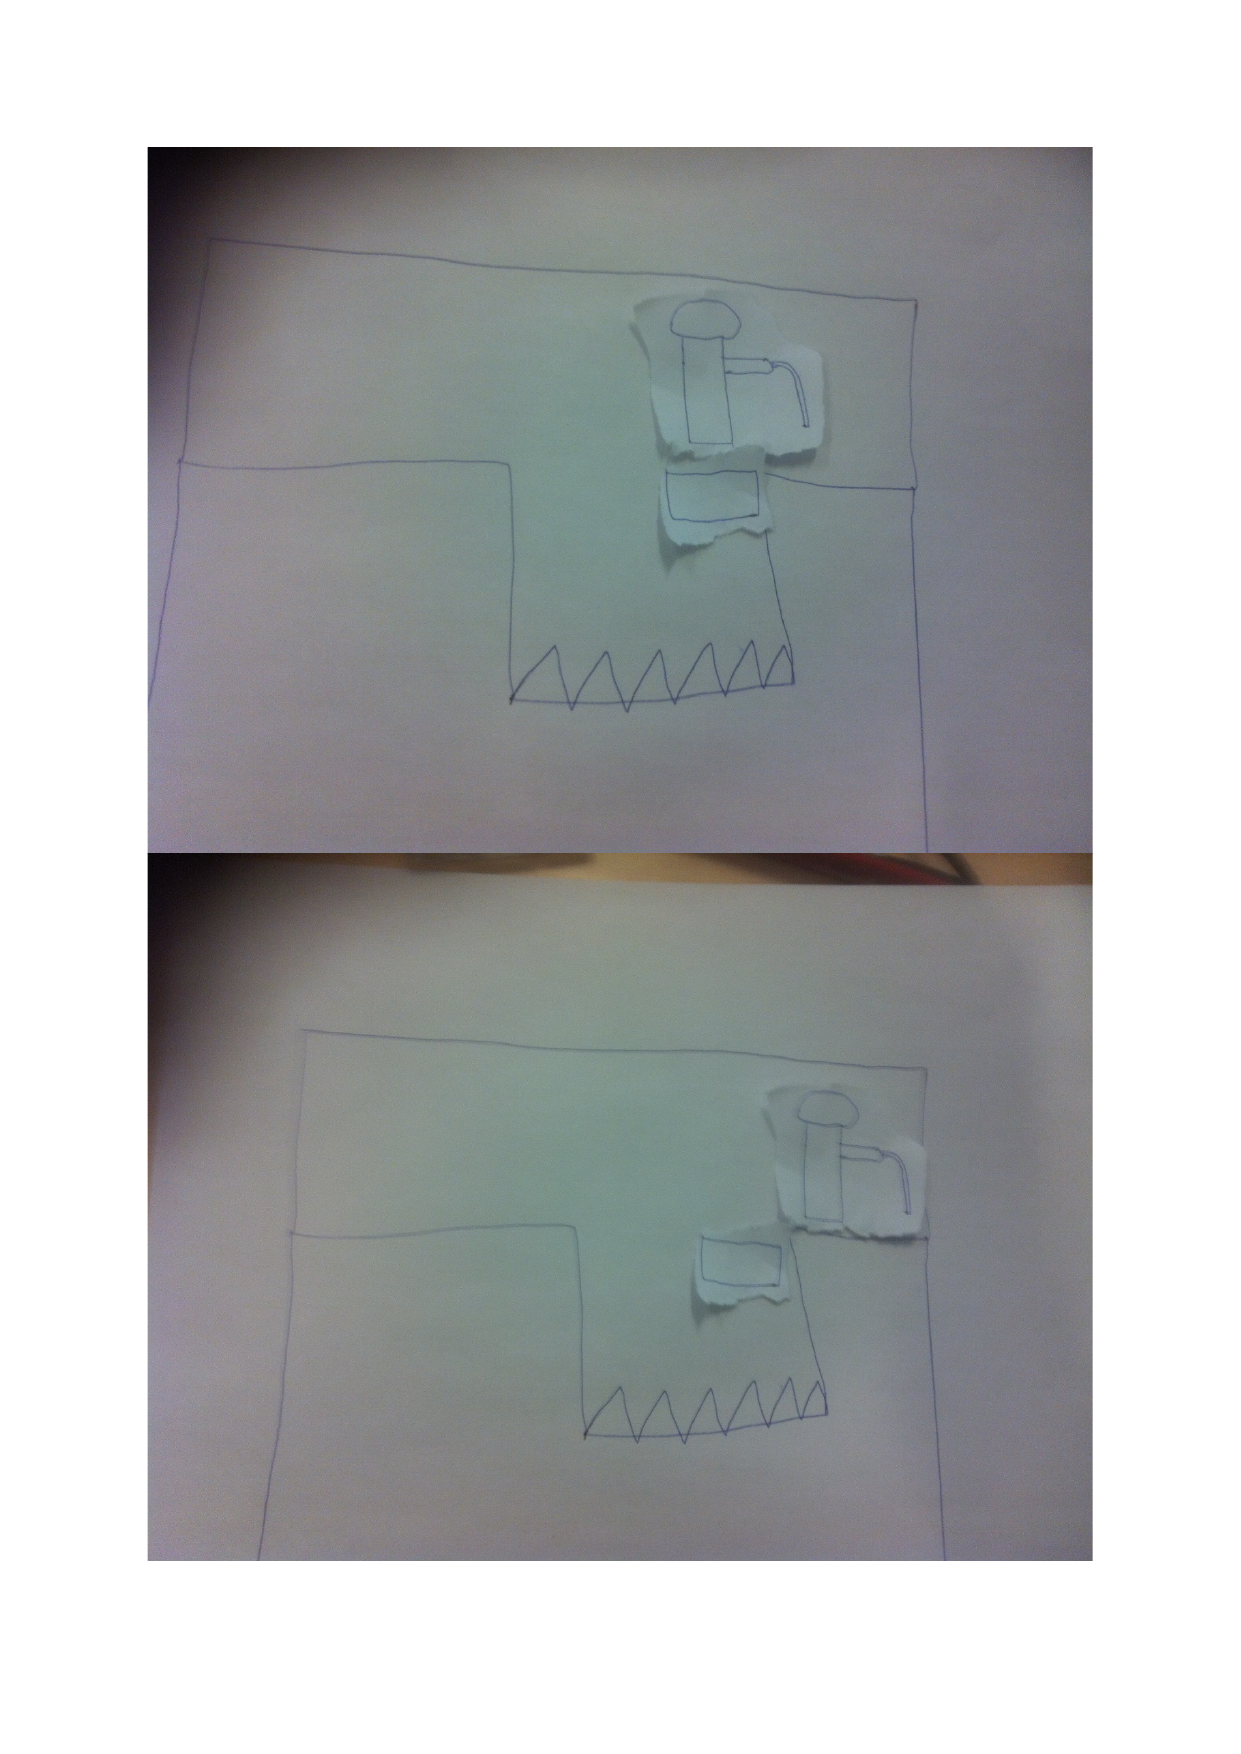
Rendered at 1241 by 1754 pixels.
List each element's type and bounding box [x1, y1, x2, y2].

picture [147, 147, 1093, 1561]
